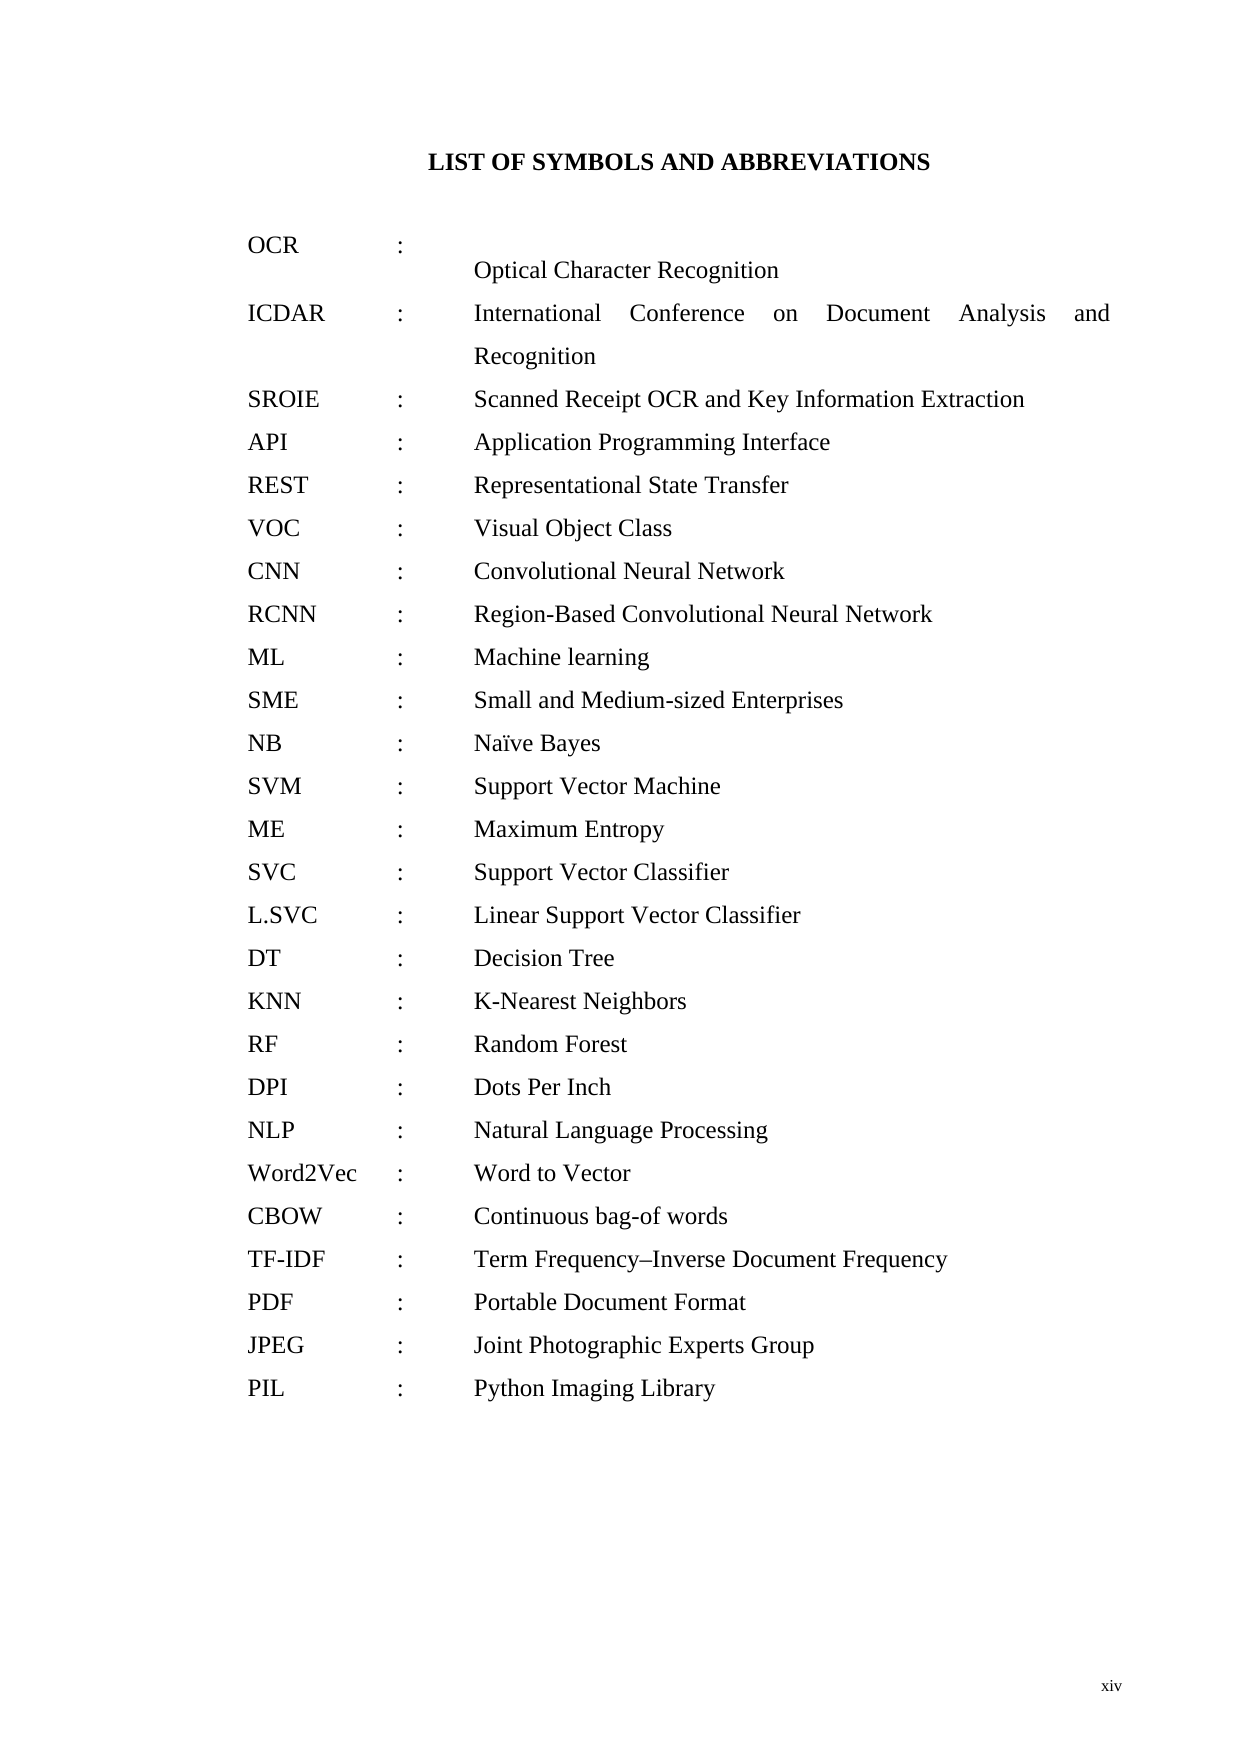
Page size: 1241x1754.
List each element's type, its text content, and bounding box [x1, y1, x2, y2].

table_cell PIL [236, 1374, 385, 1416]
table_cell JPEG [236, 1330, 385, 1373]
table_header OCR [236, 230, 385, 298]
table_cell Visual Object Class [463, 513, 1122, 556]
table_cell Dots Per Inch [463, 1072, 1122, 1115]
table_cell KNN [236, 986, 385, 1029]
table_cell : [385, 986, 462, 1029]
table_cell L.SVC [236, 900, 385, 943]
table_cell API [236, 427, 385, 470]
table_cell VOC [236, 513, 385, 556]
table_cell : [385, 298, 462, 384]
table_cell : [385, 943, 462, 986]
table_cell Maximum Entropy [463, 814, 1122, 857]
table_cell TF-IDF [236, 1244, 385, 1287]
table_cell Application Programming Interface [463, 427, 1122, 470]
table_cell SME [236, 685, 385, 728]
table_cell : [385, 1115, 462, 1158]
table_cell Continuous bag-of words [463, 1201, 1122, 1244]
table_cell Word2Vec [236, 1158, 385, 1201]
table_cell CBOW [236, 1201, 385, 1244]
table_cell NB [236, 728, 385, 771]
table_cell REST [236, 470, 385, 513]
table_cell : [385, 513, 462, 556]
table_cell ML [236, 642, 385, 685]
table_cell DPI [236, 1072, 385, 1115]
table_cell : [385, 728, 462, 771]
table_cell K-Nearest Neighbors [463, 986, 1122, 1029]
table_cell : [385, 642, 462, 685]
table_cell SROIE [236, 384, 385, 427]
table_cell RF [236, 1029, 385, 1072]
table_cell Scanned Receipt OCR and Key Information Extraction [463, 384, 1122, 427]
table_cell Joint Photographic Experts Group [463, 1330, 1122, 1373]
table_cell Random Forest [463, 1029, 1122, 1072]
table_cell SVC [236, 857, 385, 900]
table_cell Representational State Transfer [463, 470, 1122, 513]
table_cell CNN [236, 556, 385, 599]
table_cell : [385, 427, 462, 470]
table_cell : [385, 1201, 462, 1244]
table_cell Python Imaging Library [463, 1374, 1122, 1416]
table_cell : [385, 1288, 462, 1330]
table_cell Region-Based Convolutional Neural Network [463, 599, 1122, 642]
table_cell PDF [236, 1288, 385, 1330]
table_cell NLP [236, 1115, 385, 1158]
table_cell : [385, 599, 462, 642]
table_cell Term Frequency–Inverse Document Frequency [463, 1244, 1122, 1287]
table_cell : [385, 470, 462, 513]
table_cell Small and Medium-sized Enterprises [463, 685, 1122, 728]
table_cell Support Vector Machine [463, 771, 1122, 814]
table_cell : [385, 1330, 462, 1373]
table_cell : [385, 1374, 462, 1416]
table_cell International Conference on Document Analysis and Recognition [463, 298, 1122, 384]
table_header : [385, 230, 462, 298]
table_cell : [385, 814, 462, 857]
table_cell Convolutional Neural Network [463, 556, 1122, 599]
table_cell ME [236, 814, 385, 857]
table_cell : [385, 857, 462, 900]
table_cell : [385, 1029, 462, 1072]
table_cell : [385, 1158, 462, 1201]
table_cell Word to Vector [463, 1158, 1122, 1201]
table_cell : [385, 771, 462, 814]
table_cell : [385, 1244, 462, 1287]
table_cell Naïve Bayes [463, 728, 1122, 771]
table_cell Natural Language Processing [463, 1115, 1122, 1158]
table_cell RCNN [236, 599, 385, 642]
title List of Symbols and Abbreviations [236, 147, 1122, 176]
table_header Optical Character Recognition [463, 230, 1122, 298]
table_cell Portable Document Format [463, 1288, 1122, 1330]
table_cell : [385, 556, 462, 599]
table_cell Linear Support Vector Classifier [463, 900, 1122, 943]
table_cell : [385, 384, 462, 427]
table_cell Machine learning [463, 642, 1122, 685]
table_cell : [385, 685, 462, 728]
table_cell ICDAR [236, 298, 385, 384]
table_cell Decision Tree [463, 943, 1122, 986]
table_cell SVM [236, 771, 385, 814]
table_cell : [385, 900, 462, 943]
table_cell DT [236, 943, 385, 986]
table_cell : [385, 1072, 462, 1115]
table_cell Support Vector Classifier [463, 857, 1122, 900]
